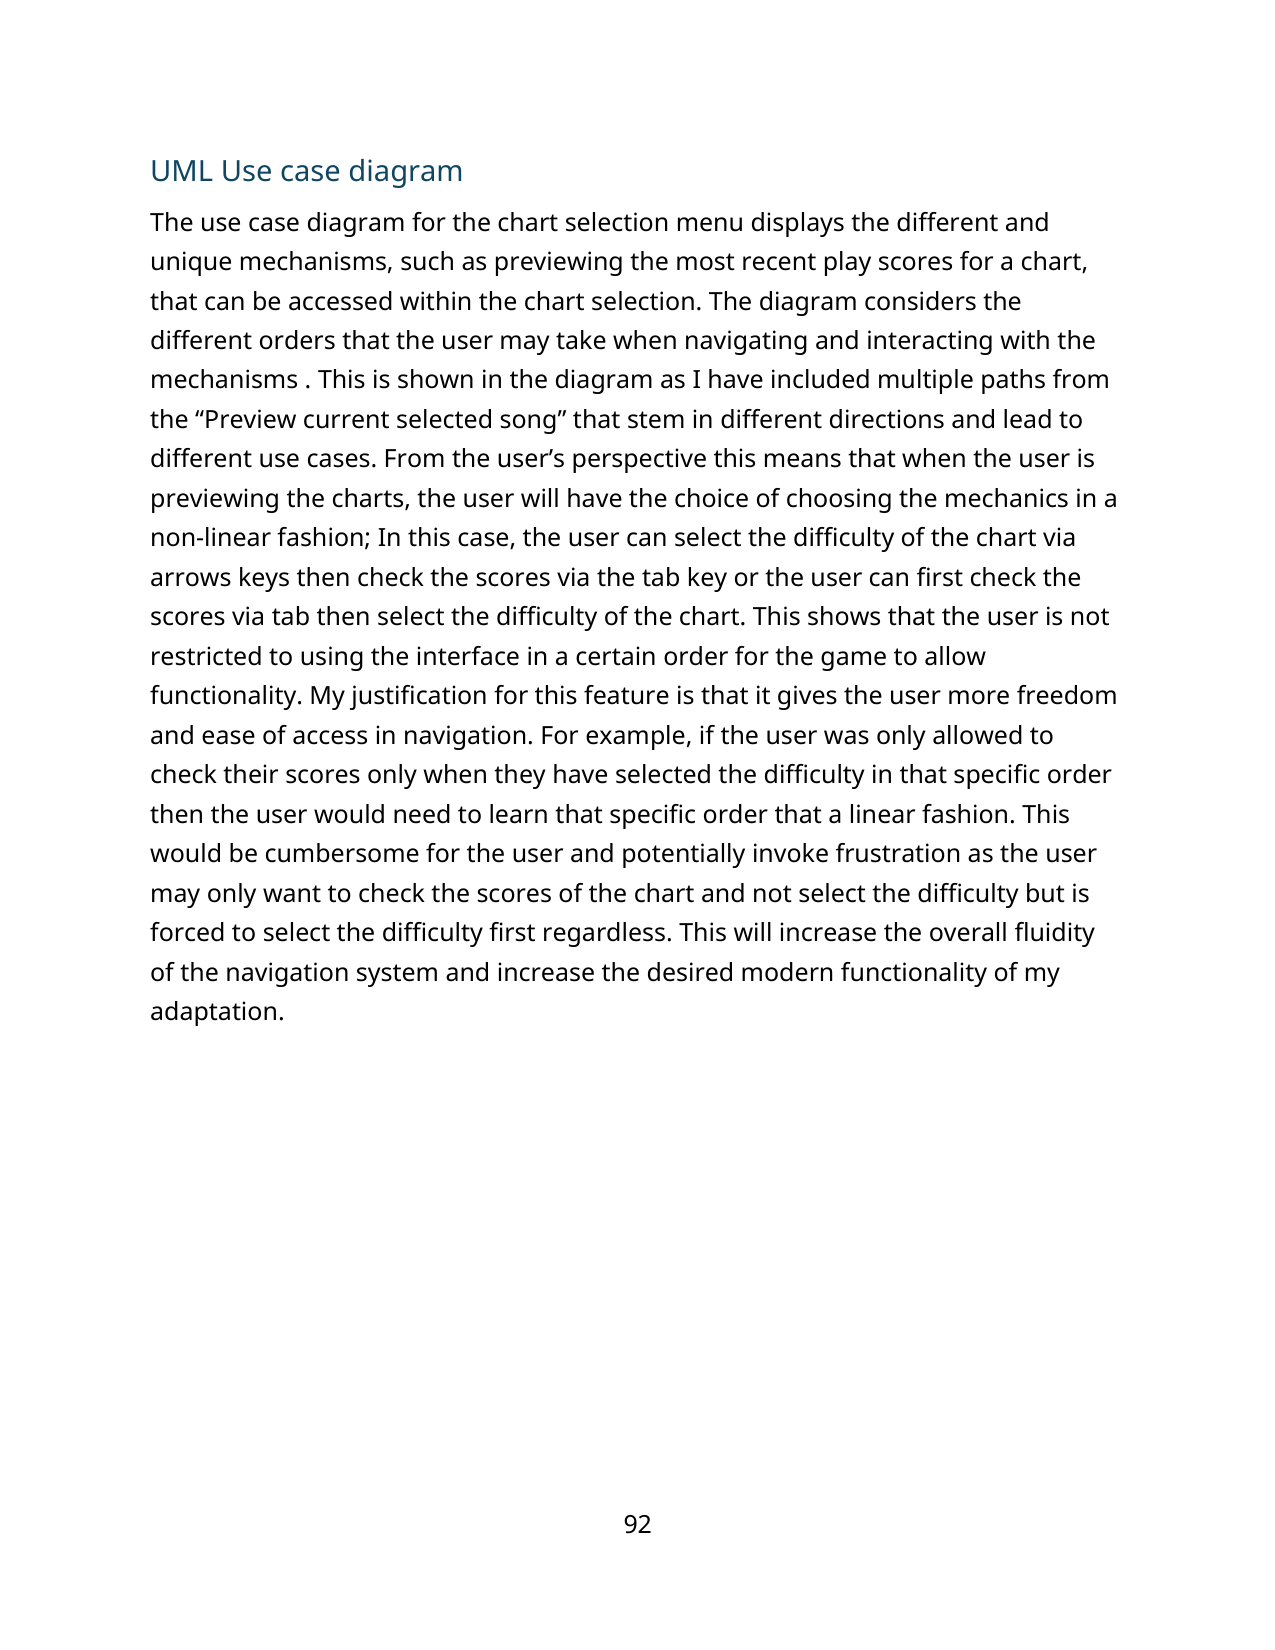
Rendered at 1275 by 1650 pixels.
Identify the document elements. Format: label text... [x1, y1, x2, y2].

subtitle UML Use case diagram [150, 150, 1125, 190]
text The use case diagram for the chart selection menu displays the different and unique mechanisms, such as previewing the most recent play scores for a chart, that can be accessed within the chart selection. The diagram considers the different orders that the user may take when navigating and interacting with the mechanisms . This is shown in the diagram as I have included multiple paths from the “Preview current selected song” that stem in different directions and lead to different use cases. From the user’s perspective this means that when the user is previewing the charts, the user will have the choice of choosing the mechanics in a non-linear fashion; In this case, the user can select the difficulty of the chart via arrows keys then check the scores via the tab key or the user can first check the scores via tab then select the difficulty of the chart. This shows that the user is not restricted to using the interface in a certain order for the game to allow functionality. My justification for this feature is that it gives the user more freedom and ease of access in navigation. For example, if the user was only allowed to check their scores only when they have selected the difficulty in that specific order then the user would need to learn that specific order that a linear fashion. This would be cumbersome for the user and potentially invoke frustration as the user may only want to check the scores of the chart and not select the difficulty but is forced to select the difficulty first regardless. This will increase the overall fluidity of the navigation system and increase the desired modern functionality of my adaptation. [150, 204, 1125, 1028]
